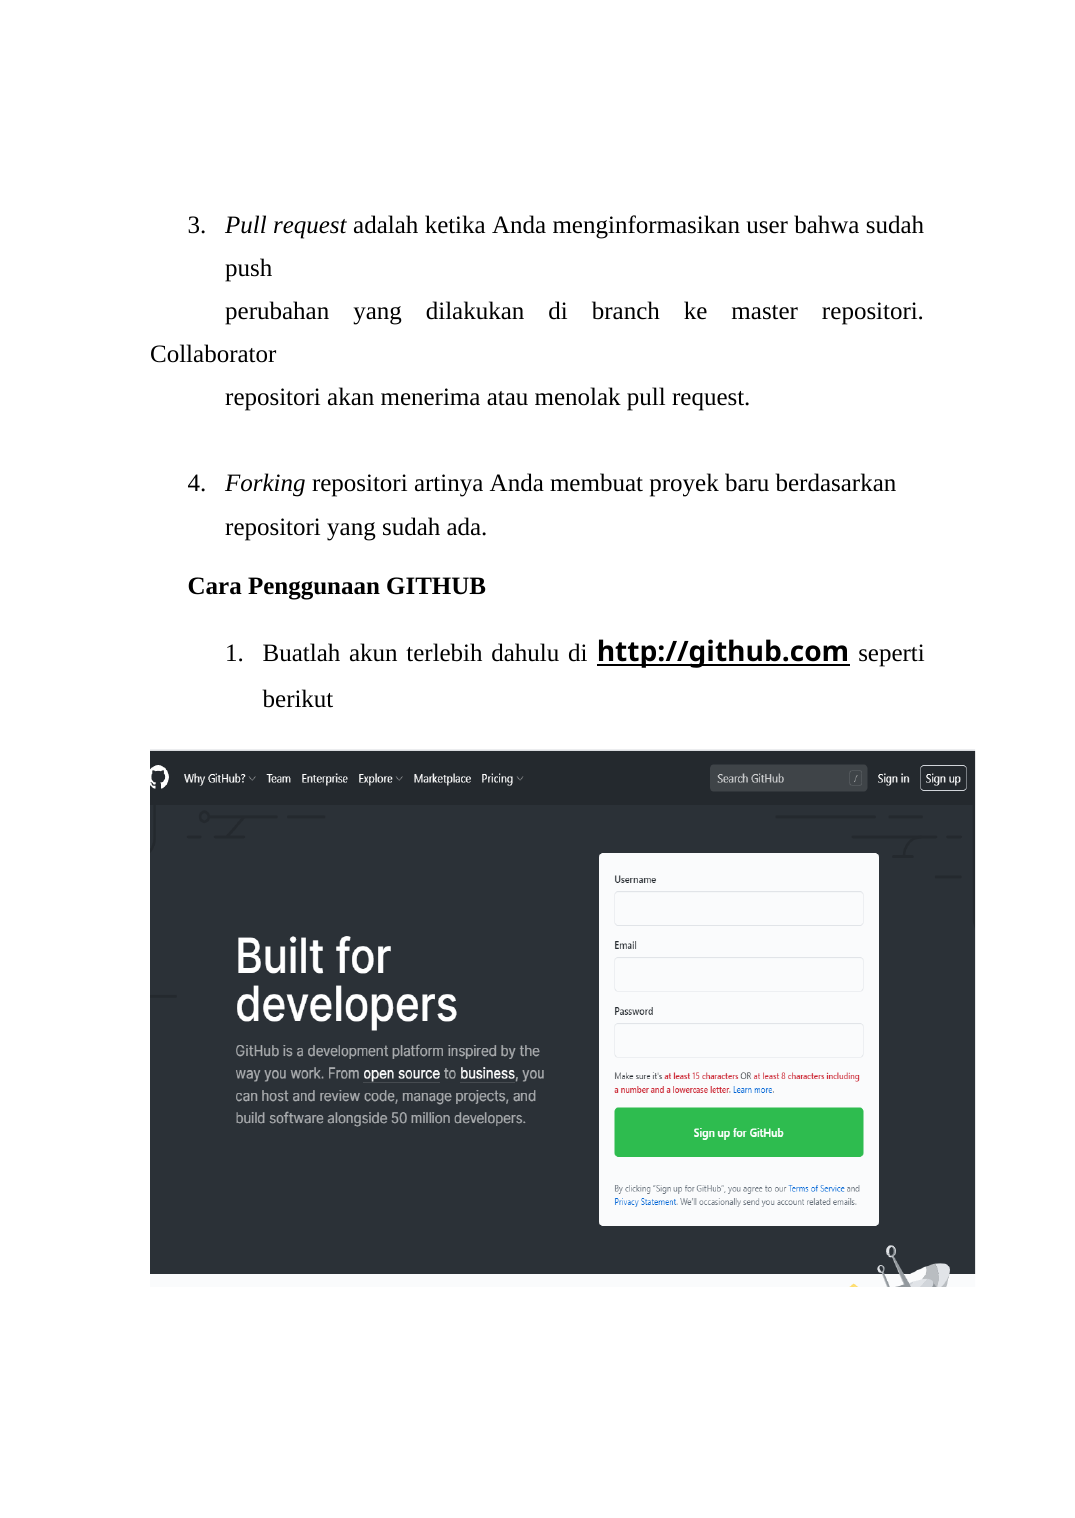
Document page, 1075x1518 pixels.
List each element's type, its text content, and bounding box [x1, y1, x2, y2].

text repositori yang sudah ada. [150, 512, 925, 540]
list Pull request adalah ketika Anda menginformasikan user bahwa sudah push [187, 210, 925, 282]
picture [150, 747, 976, 1287]
list Buatlah akun terlebih dahulu di http://github.com seperti berikut [225, 631, 925, 713]
list Forking repositori artinya Anda membuat proyek baru berdasarkan [187, 468, 925, 497]
text perubahan yang dilakukan di branch ke master repositori. Collaborator [150, 296, 925, 368]
text Cara Penggunaan GITHUB [150, 571, 925, 600]
text repositori akan menerima atau menolak pull request. [150, 382, 925, 411]
